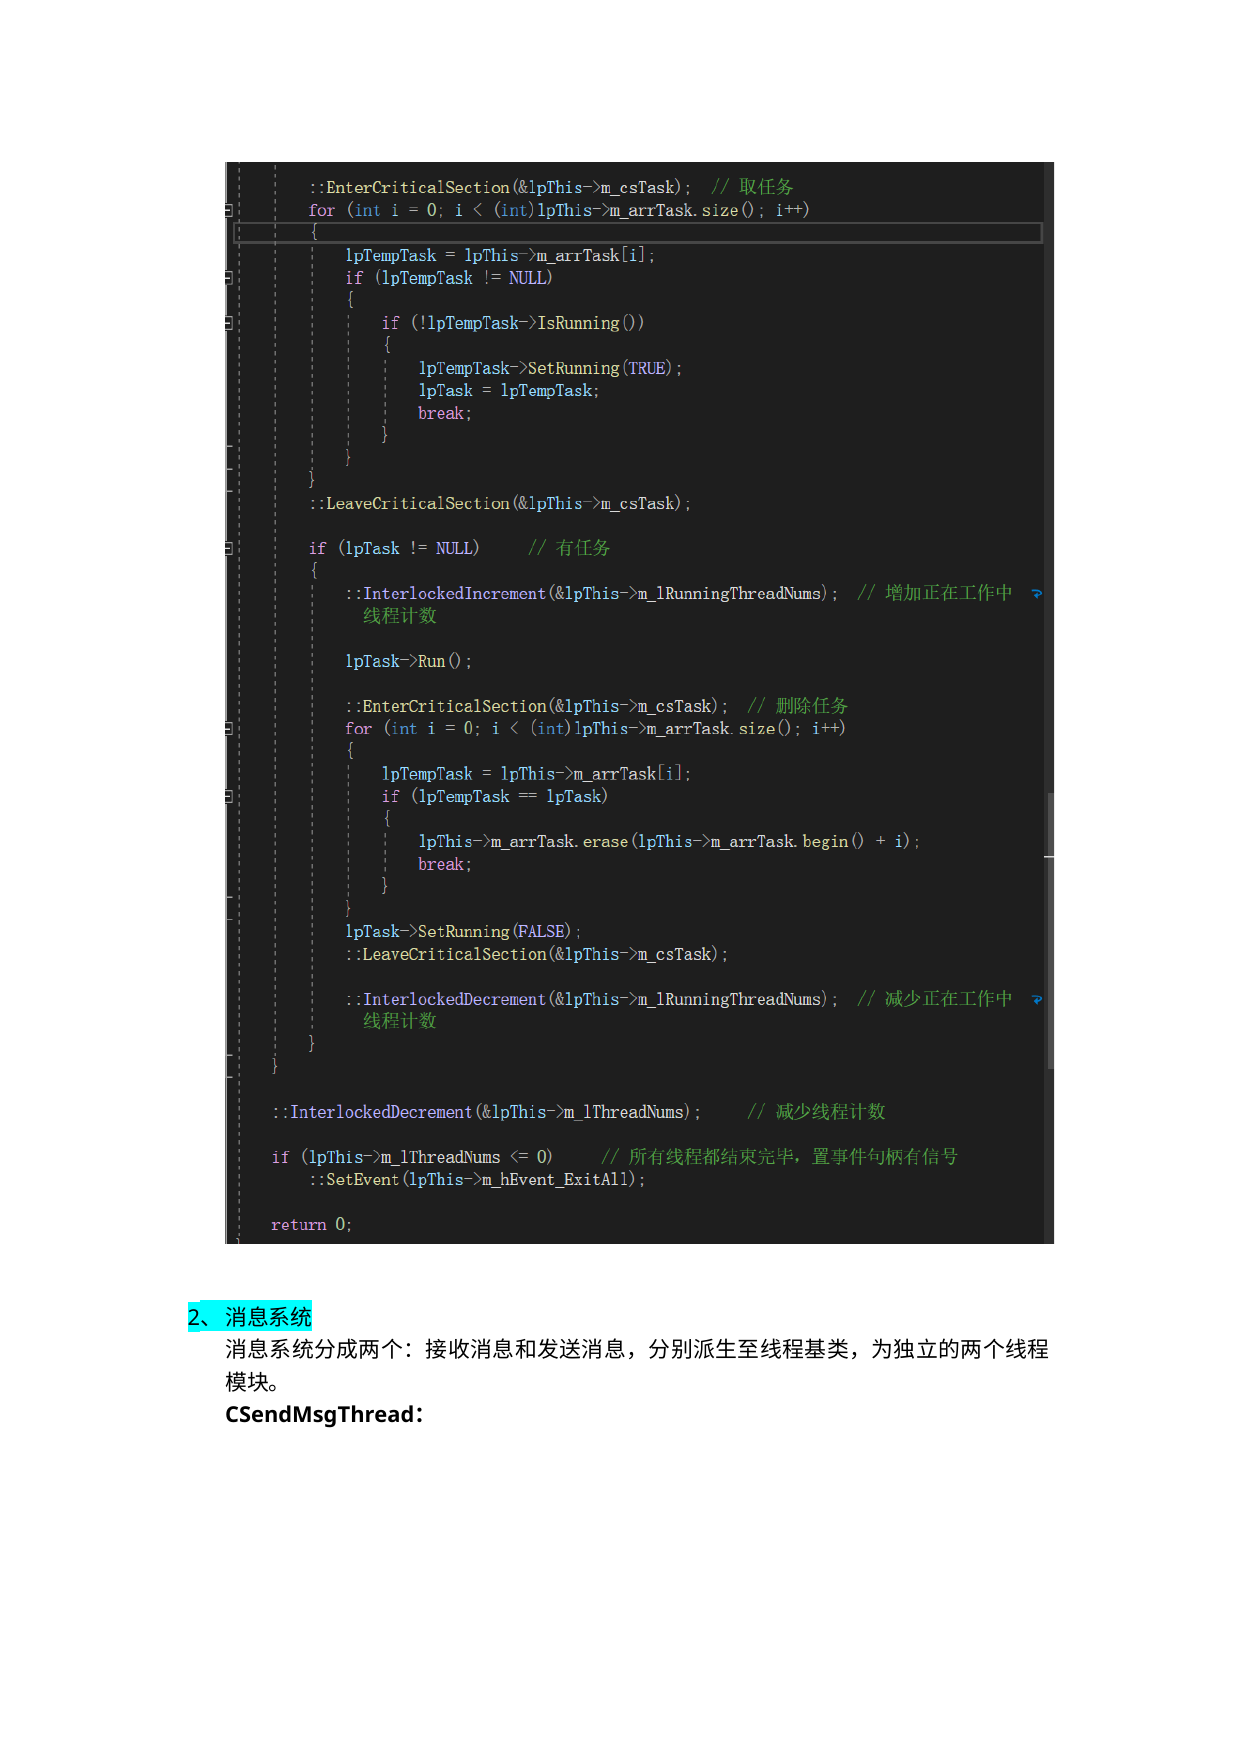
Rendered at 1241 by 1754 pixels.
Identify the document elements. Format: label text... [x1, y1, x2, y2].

list CSendMsgThread： [225, 1397, 1053, 1429]
list 消息系统分成两个：接收消息和发送消息，分别派生至线程基类，为独立的两个线程模块。 [225, 1332, 1053, 1397]
picture [225, 162, 1055, 1244]
list 消息系统 [187, 1299, 1053, 1332]
